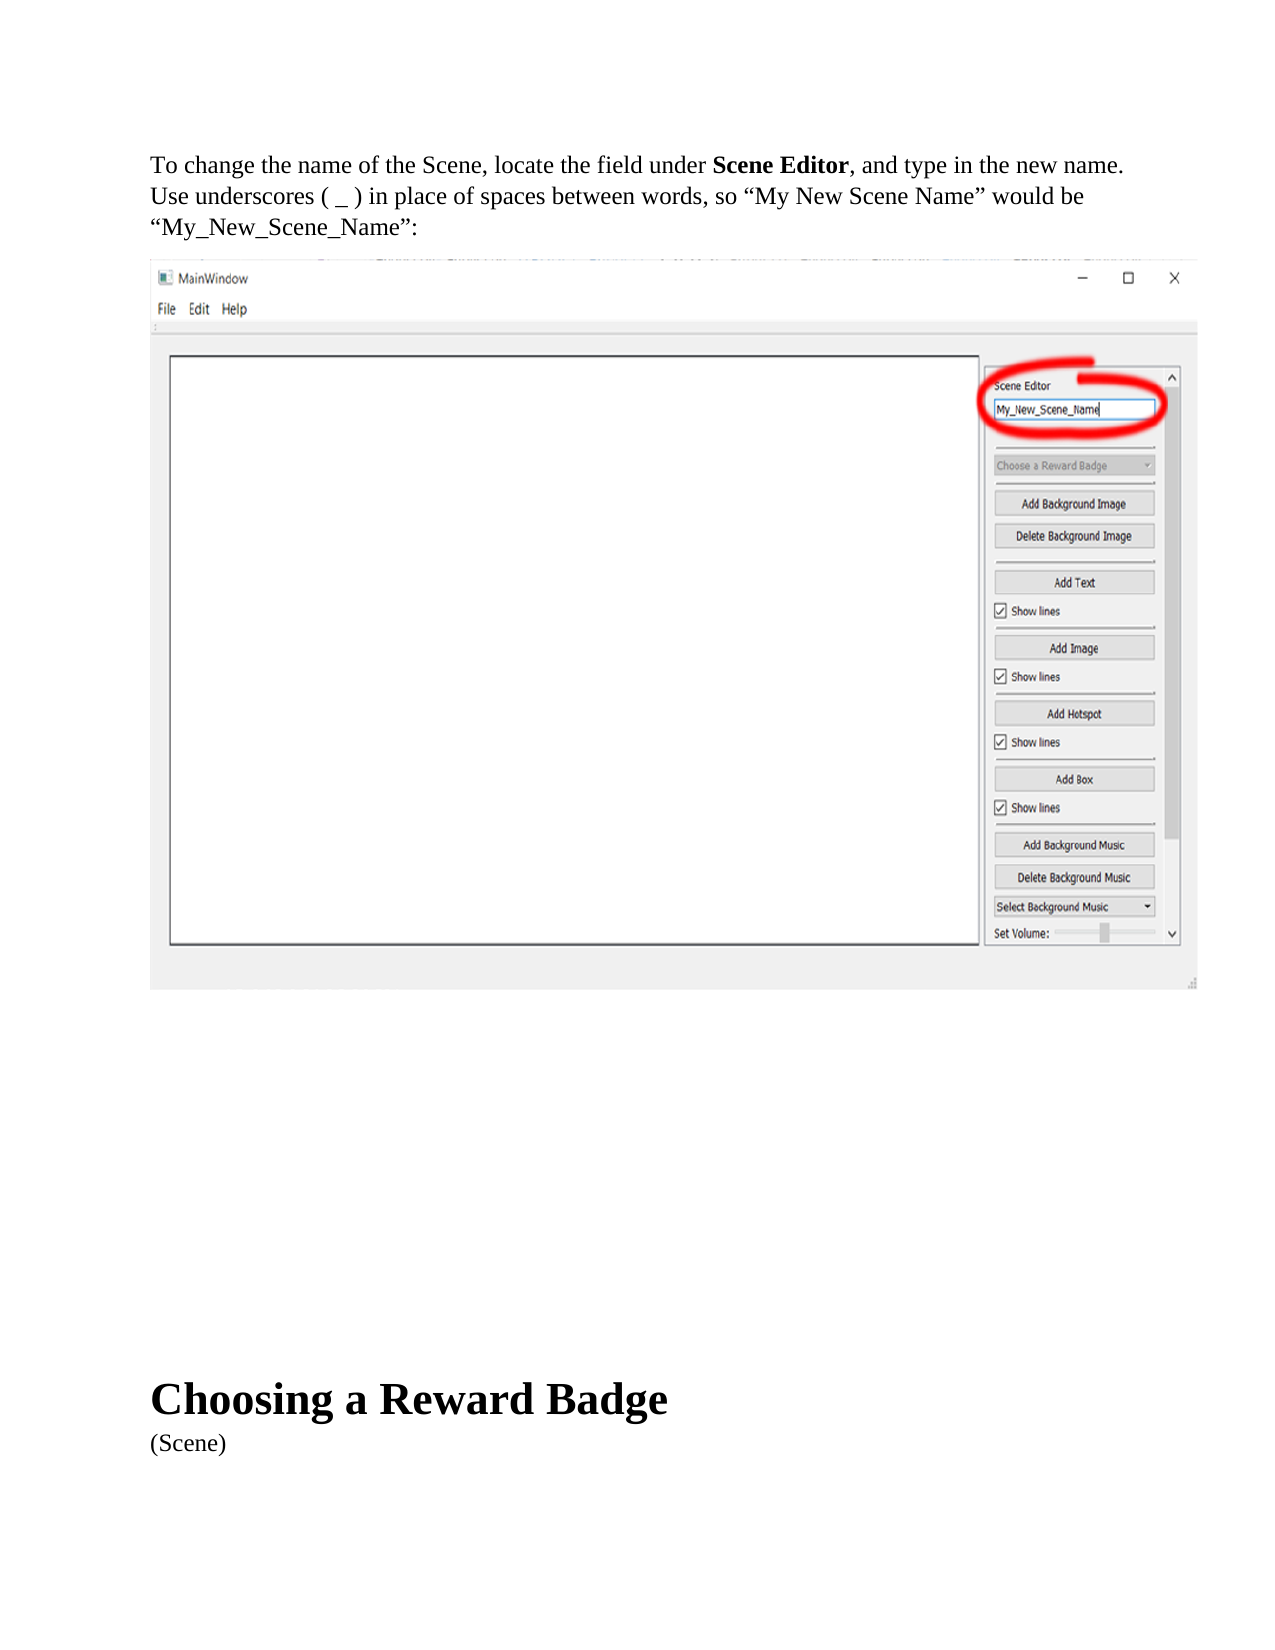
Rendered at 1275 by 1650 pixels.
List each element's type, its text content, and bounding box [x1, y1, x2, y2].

text (Scene) [150, 1428, 1125, 1457]
picture [150, 259, 1198, 990]
text To change the name of the Scene, locate the field under Scene Editor, and type in the new name. Use underscores ( _ ) in place of spaces between words, so “My New Scene Name” would be “My_New_Scene_Name”: [150, 150, 1125, 241]
subtitle Choosing a Reward Badge [150, 1372, 1125, 1424]
